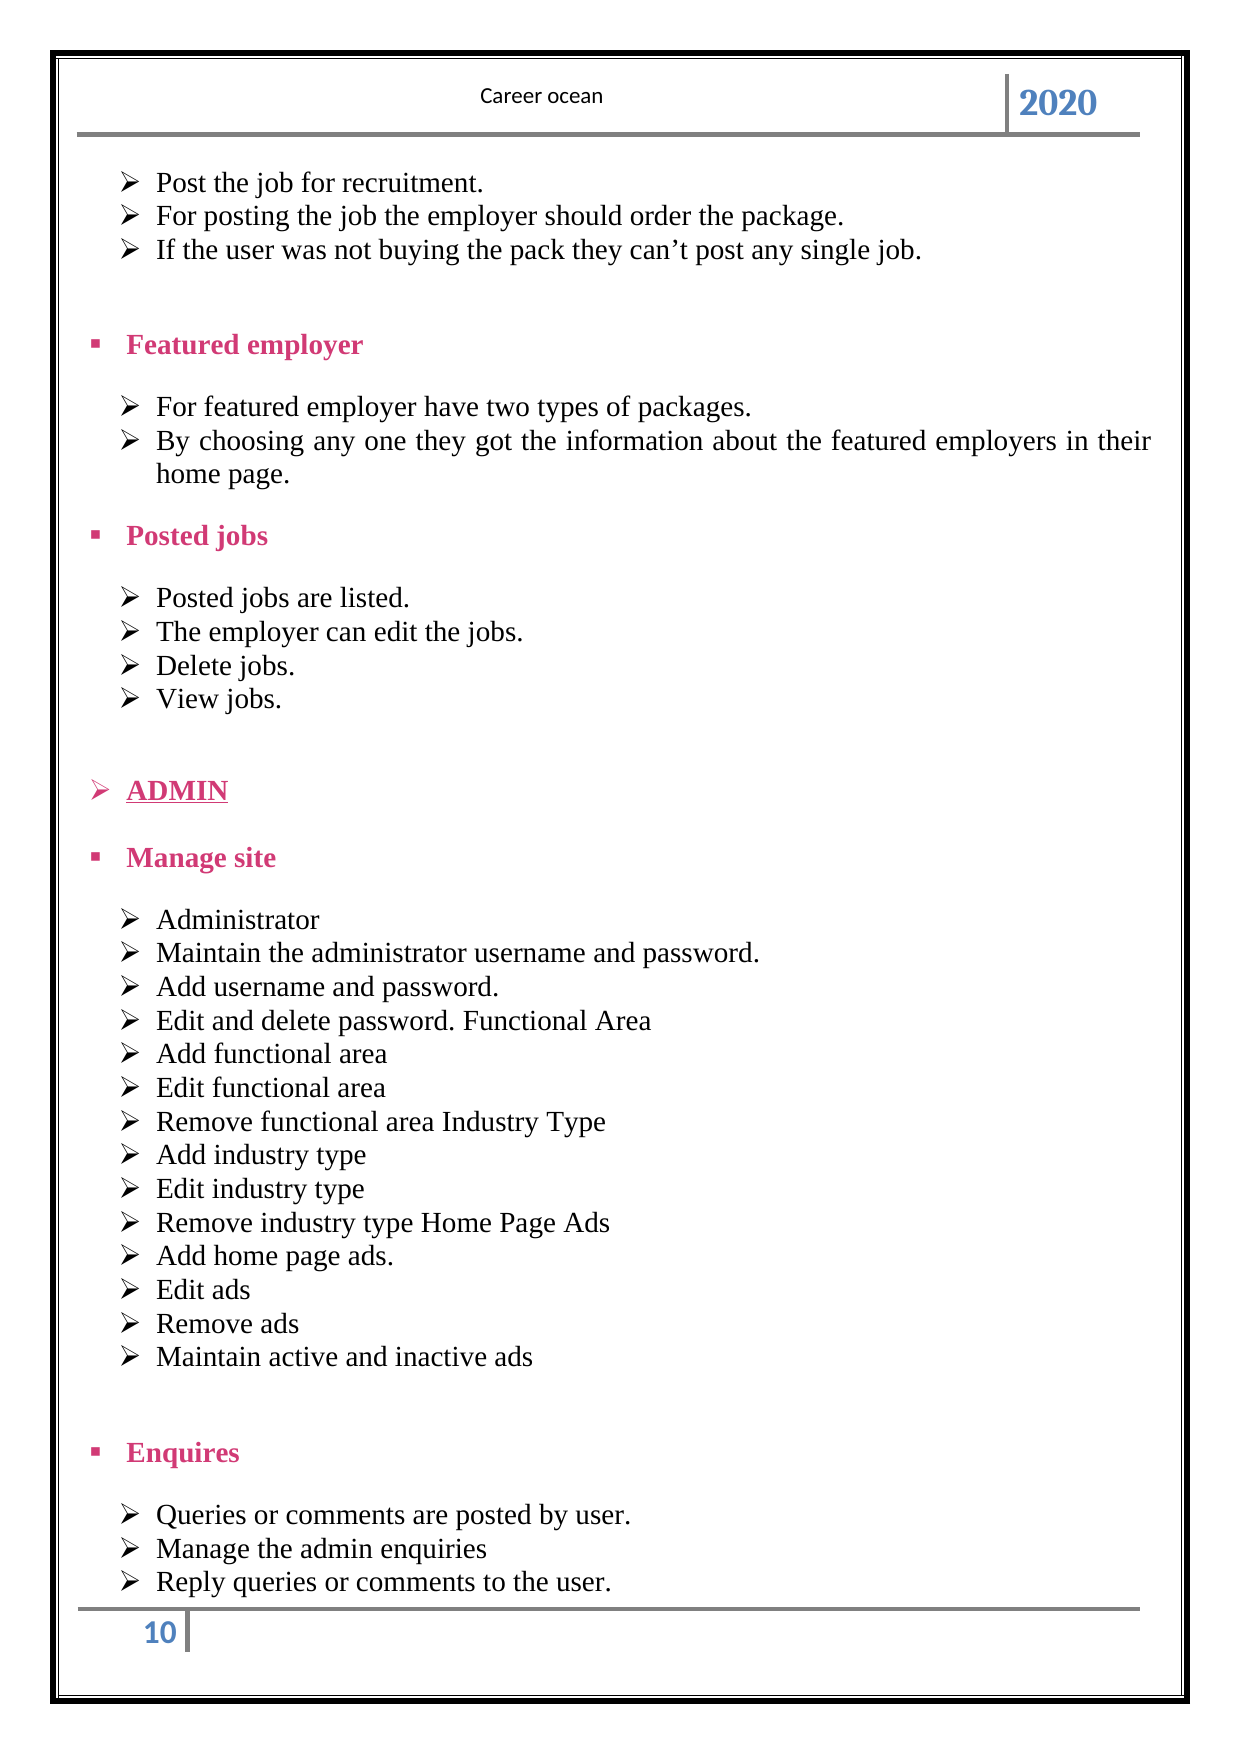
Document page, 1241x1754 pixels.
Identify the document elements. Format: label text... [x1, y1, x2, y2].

list Edit functional area [118, 1070, 1152, 1104]
list Featured employer [89, 327, 1152, 361]
list Enquires [89, 1435, 1152, 1469]
list For posting the job the employer should order the package. [118, 198, 1152, 232]
list Edit and delete password. Functional Area [118, 1003, 1152, 1037]
list Edit ads [118, 1272, 1152, 1306]
list Remove ads [118, 1306, 1152, 1339]
list Maintain the administrator username and password. [118, 936, 1152, 969]
list If the user was not buying the pack they can’t post any single job. [118, 232, 1152, 266]
list Remove functional area Industry Type [118, 1104, 1152, 1137]
list Manage site [89, 840, 1152, 873]
list Maintain active and inactive ads [118, 1339, 1152, 1373]
list Add home page ads. [118, 1238, 1152, 1272]
list Posted jobs [89, 518, 1152, 552]
list View jobs. [118, 682, 1152, 715]
list Remove industry type Home Page Ads [118, 1205, 1152, 1238]
list Posted jobs are listed. [118, 581, 1152, 614]
list Add username and password. [118, 969, 1152, 1003]
list For featured employer have two types of packages. [118, 389, 1152, 423]
list Manage the admin enquiries [118, 1531, 1152, 1564]
list Administrator [118, 902, 1152, 936]
list By choosing any one they got the information about the featured employers in their home page. [118, 423, 1152, 490]
list ADMIN [89, 773, 1152, 806]
list Post the job for recruitment. [118, 165, 1152, 198]
list The employer can edit the jobs. [118, 614, 1152, 648]
list Add industry type [118, 1137, 1152, 1171]
list Add functional area [118, 1037, 1152, 1070]
list Delete jobs. [118, 648, 1152, 682]
list Edit industry type [118, 1171, 1152, 1205]
list Reply queries or comments to the user. [118, 1564, 1152, 1598]
list Queries or comments are posted by user. [118, 1497, 1152, 1531]
